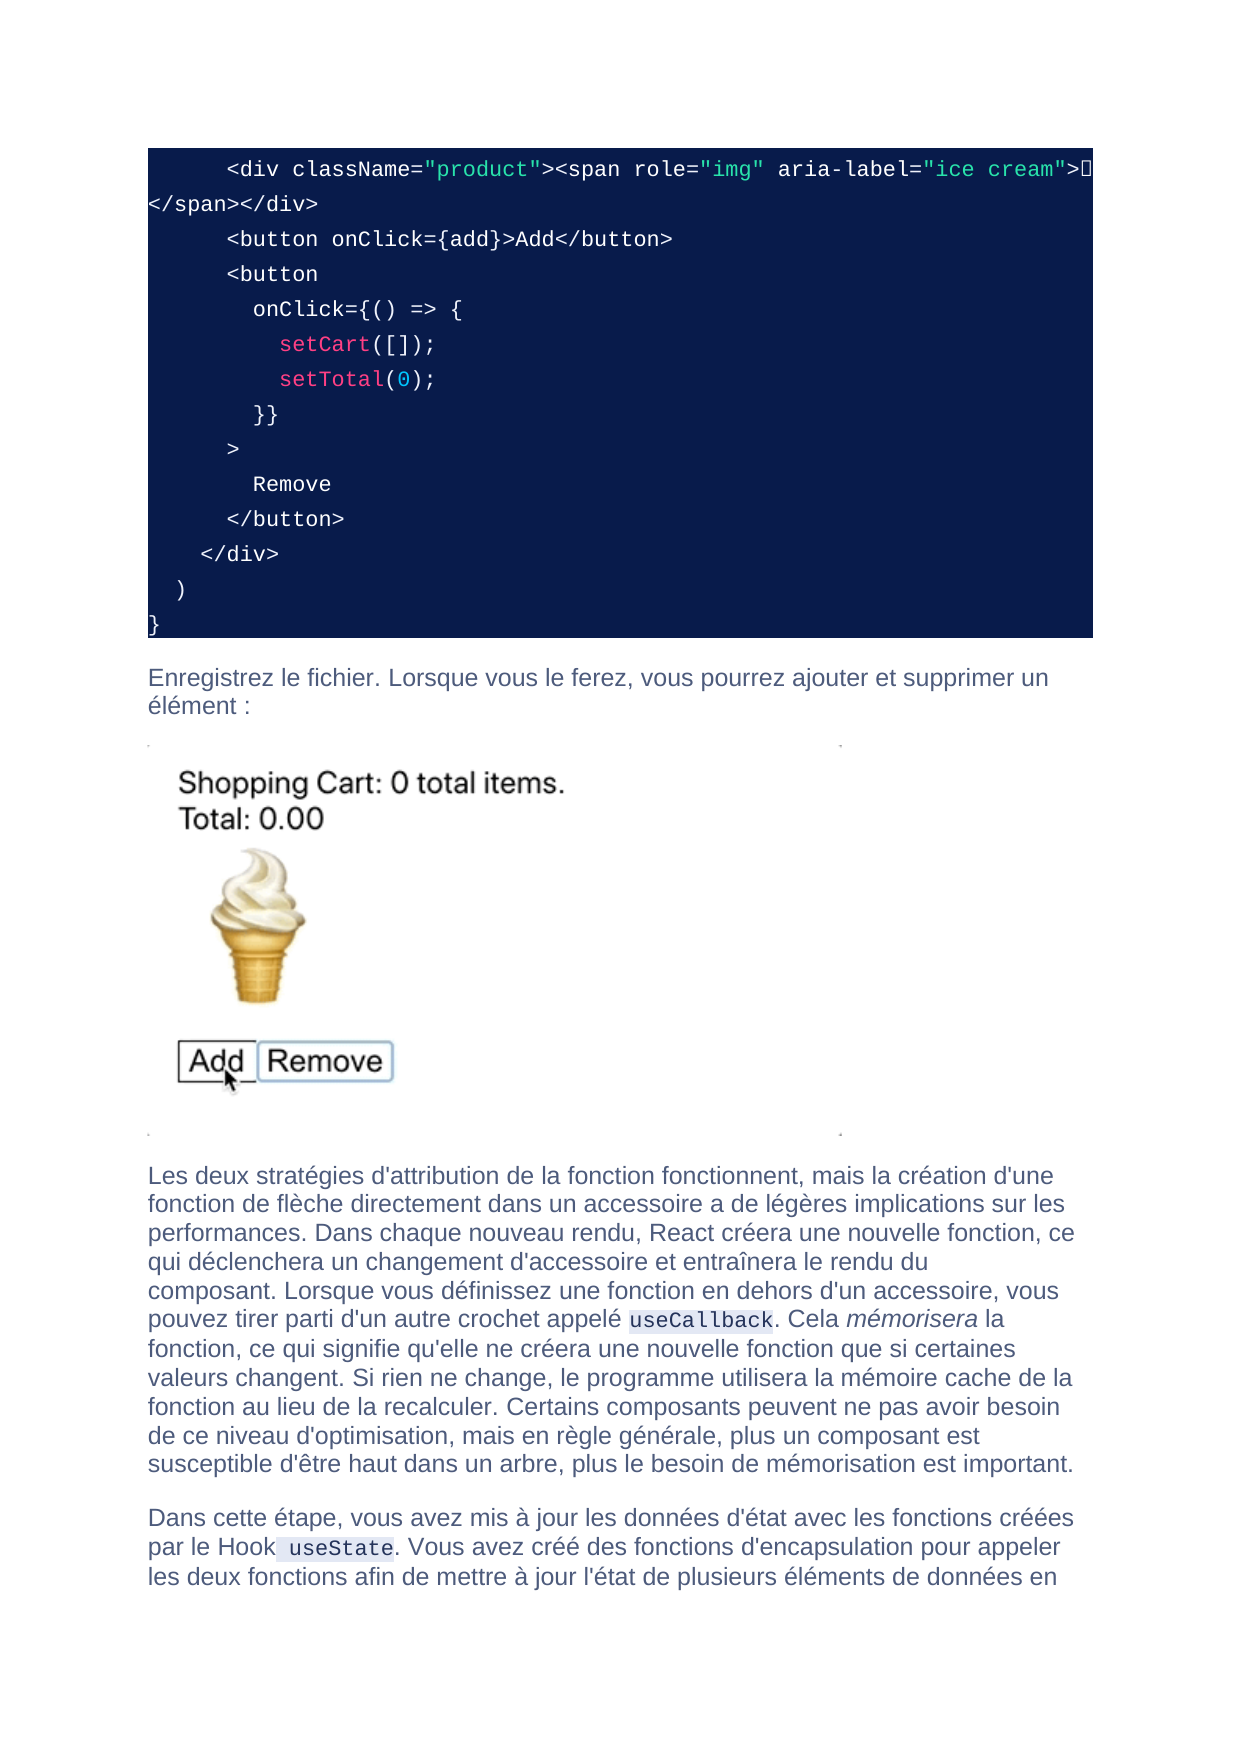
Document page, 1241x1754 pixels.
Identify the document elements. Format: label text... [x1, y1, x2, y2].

text Les deux stratégies d'attribution de la fonction fonctionnent, mais la création d'une fonction de flèche directement dans un accessoire a de légères implications sur les performances. Dans chaque nouveau rendu, React créera une nouvelle fonction, ce qui déclenchera un changement d'accessoire et entraînera le rendu du composant. Lorsque vous définissez une fonction en dehors d'un accessoire, vous pouvez tirer parti d'un autre crochet appelé useCallback. Cela mémorisera la fonction, ce qui signifie qu'elle ne créera une nouvelle fonction que si certaines valeurs changent. Si rien ne change, le programme utilisera la mémoire cache de la fonction au lieu de la recalculer. Certains composants peuvent ne pas avoir besoin de ce niveau d'optimisation, mais en règle générale, plus un composant est susceptible d'être haut dans un arbre, plus le besoin de mémorisation est important. [148, 1161, 1093, 1478]
text <div className="product"><span role="img" aria-label="ice cream">🍦</span></div> [148, 148, 1093, 218]
text </button> [148, 498, 1093, 533]
text > [148, 428, 1093, 463]
text Enregistrez le fichier. Lorsque vous le ferez, vous pourrez ajouter et supprimer un élément : [148, 663, 1093, 720]
text setTotal(0); [148, 358, 1093, 393]
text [148, 1503, 1093, 1591]
text }} [148, 393, 1093, 428]
text <button onClick={add}>Add</button> [148, 218, 1093, 253]
text } [148, 603, 1093, 638]
text setCart([]); [148, 323, 1093, 358]
text ) [148, 568, 1093, 603]
text Remove [148, 463, 1093, 498]
picture [147, 745, 842, 1136]
text onClick={() => { [148, 288, 1093, 323]
text <button [148, 253, 1093, 288]
text </div> [148, 533, 1093, 568]
